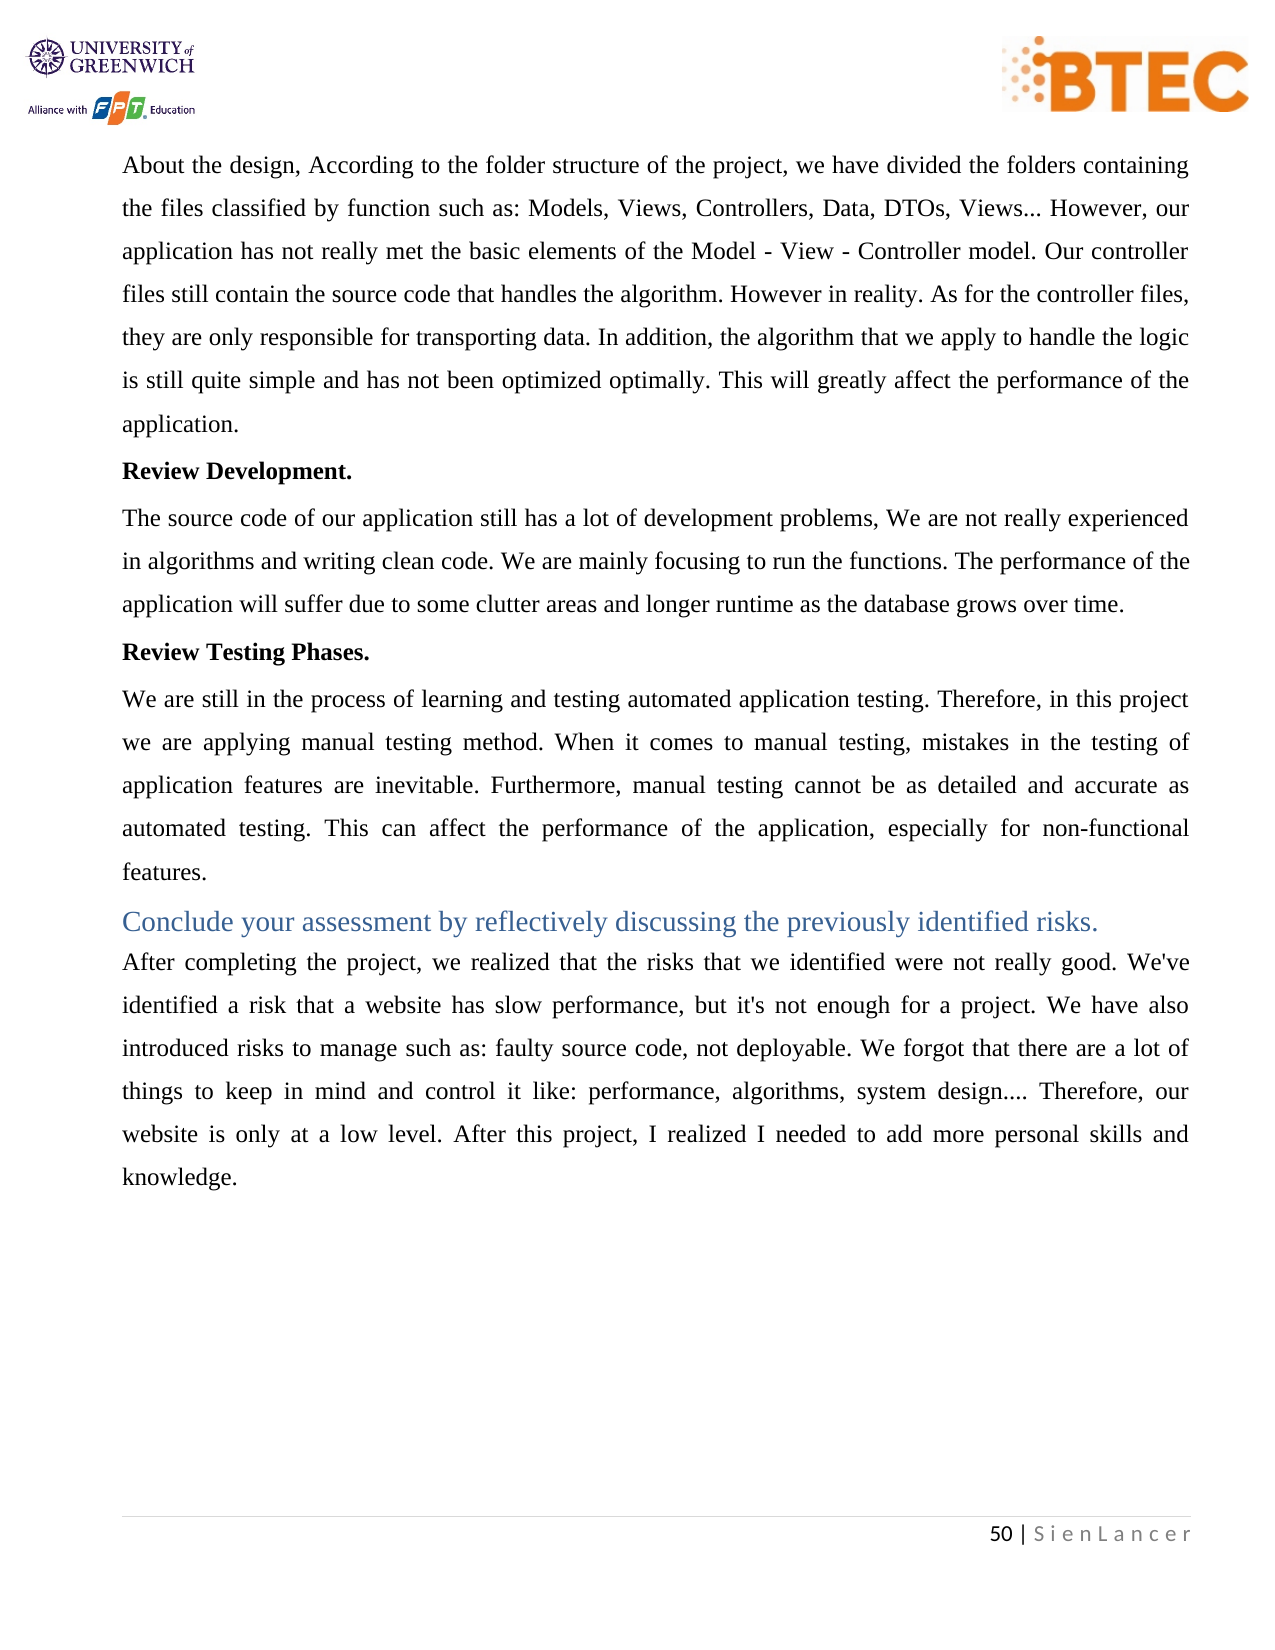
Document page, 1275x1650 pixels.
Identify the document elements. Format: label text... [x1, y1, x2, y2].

subtitle We are still in the process of learning and testing automated application testing. Therefore, in this project we are applying manual testing method. When it comes to manual testing, mistakes in the testing of application features are inevitable. Furthermore, manual testing cannot be as detailed and accurate as automated testing. This can affect the performance of the application, especially for non-functional features. [122, 684, 1191, 885]
subtitle The source code of our application still has a lot of development problems, We are not really experienced in algorithms and writing clean code. We are mainly focusing to run the functions. The performance of the application will suffer due to some clutter areas and longer runtime as the database grows over time. [122, 503, 1191, 618]
picture [14, 25, 207, 136]
subtitle Review Testing Phases. [122, 637, 1191, 666]
subtitle Conclude your assessment by reflectively discussing the previously identified risks. [122, 904, 1191, 937]
picture [1001, 36, 1249, 112]
subtitle Review Development. [122, 456, 1191, 485]
subtitle After completing the project, we realized that the risks that we identified were not really good. We've identified a risk that a website has slow performance, but it's not enough for a project. We have also introduced risks to manage such as: faulty source code, not deployable. We forgot that there are a lot of things to keep in mind and control it like: performance, algorithms, system design.... Therefore, our website is only at a low level. After this project, I realized I needed to add more personal skills and knowledge. [122, 947, 1191, 1191]
subtitle About the design, According to the folder structure of the project, we have divided the folders containing the files classified by function such as: Models, Views, Controllers, Data, DTOs, Views... However, our application has not really met the basic elements of the Model - View - Controller model. Our controller files still contain the source code that handles the algorithm. However in reality. As for the controller files, they are only responsible for transporting data. In addition, the algorithm that we apply to handle the logic is still quite simple and has not been optimized optimally. This will greatly affect the performance of the application. [122, 150, 1191, 437]
